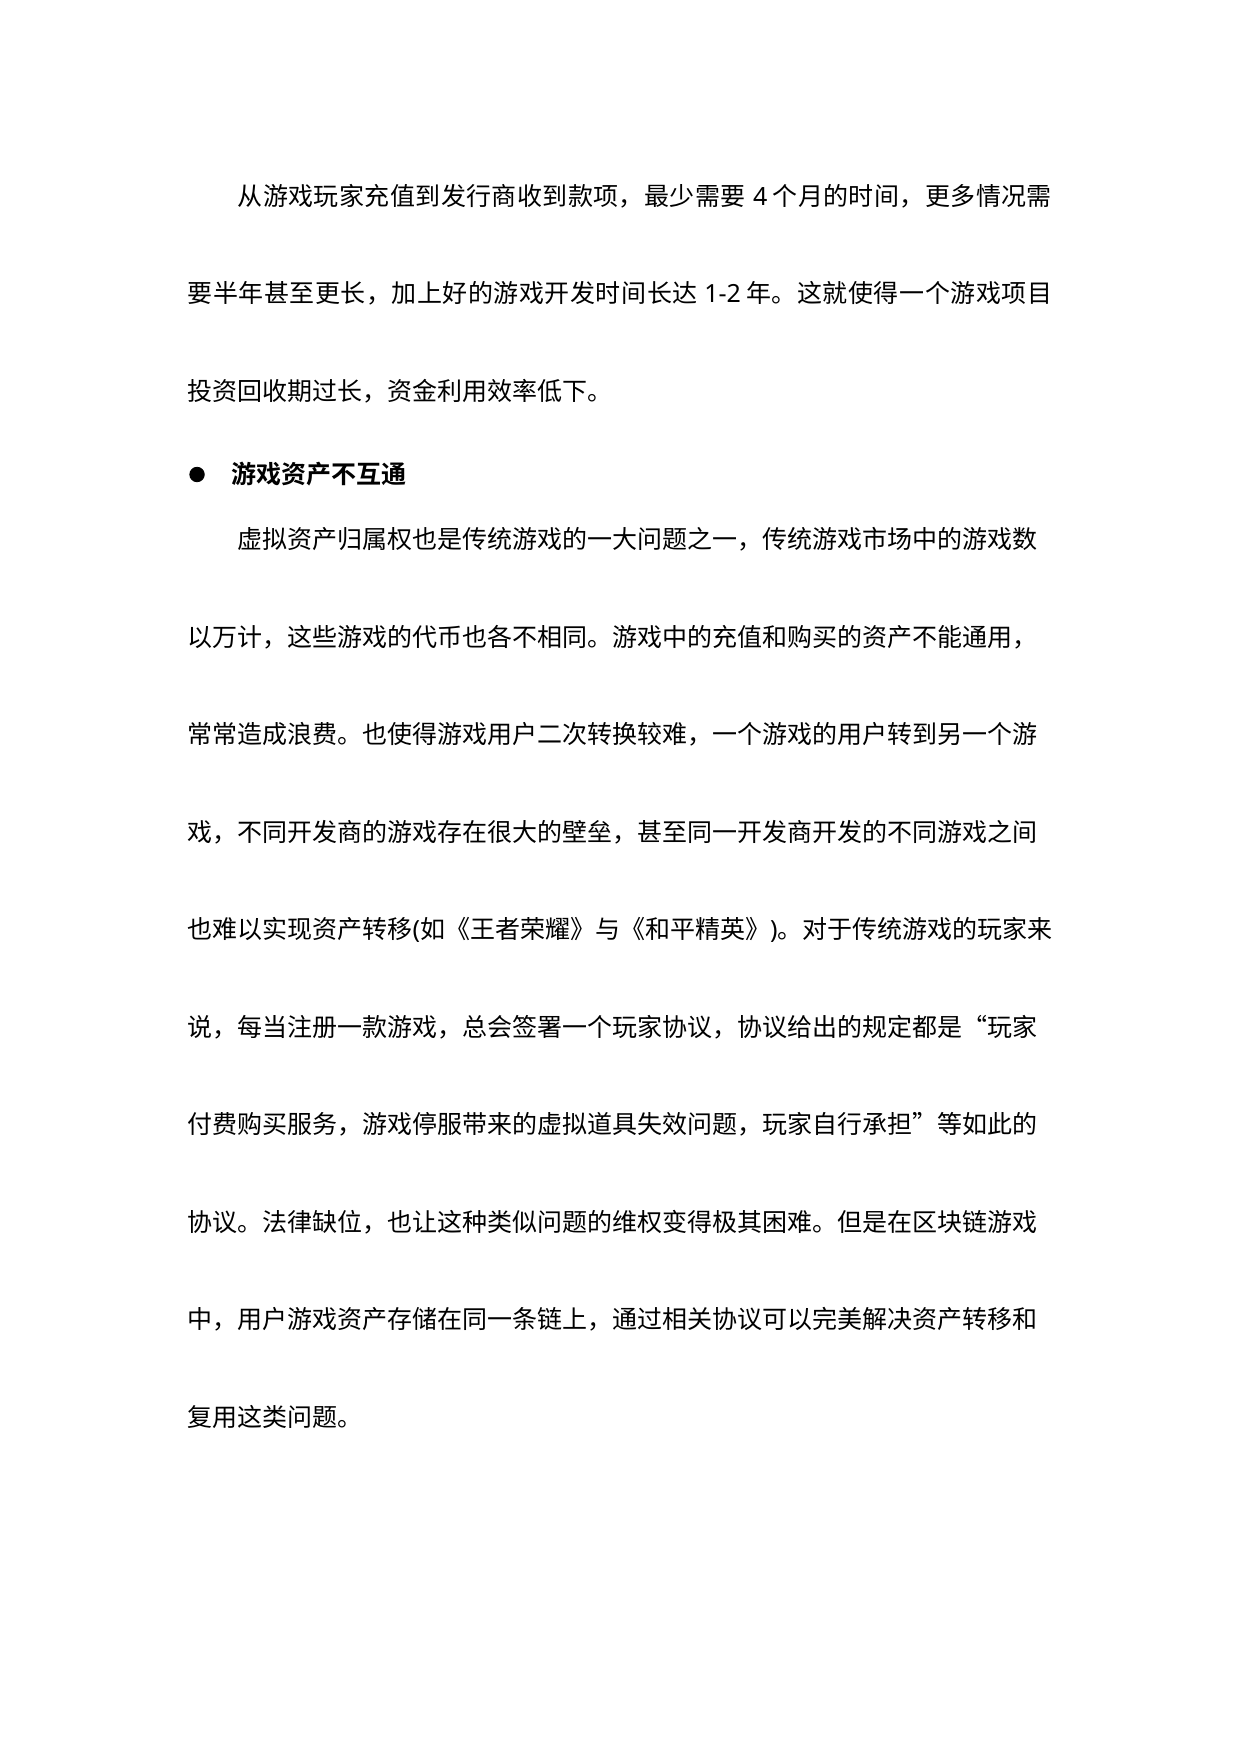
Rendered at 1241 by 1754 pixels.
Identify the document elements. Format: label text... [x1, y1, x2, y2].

text 虚拟资产归属权也是传统游戏的一大问题之一，传统游戏市场中的游戏数以万计，这些游戏的代币也各不相同。游戏中的充值和购买的资产不能通用，常常造成浪费。也使得游戏用户二次转换较难，一个游戏的用户转到另一个游戏，不同开发商的游戏存在很大的壁垒，甚至同一开发商开发的不同游戏之间也难以实现资产转移(如《王者荣耀》与《和平精英》)。对于传统游戏的玩家来说，每当注册一款游戏，总会签署一个玩家协议，协议给出的规定都是“玩家付费购买服务，游戏停服带来的虚拟道具失效问题，玩家自行承担”等如此的协议。法律缺位，也让这种类似问题的维权变得极其困难。但是在区块链游戏中，用户游戏资产存储在同一条链上，通过相关协议可以完美解决资产转移和复用这类问题。 [187, 505, 1053, 1448]
list 游戏资产不互通 [187, 440, 1053, 505]
text 从游戏玩家充值到发行商收到款项，最少需要4个月的时间，更多情况需要半年甚至更长，加上好的游戏开发时间长达1-2年。这就使得一个游戏项目投资回收期过长，资金利用效率低下。 [187, 162, 1053, 422]
